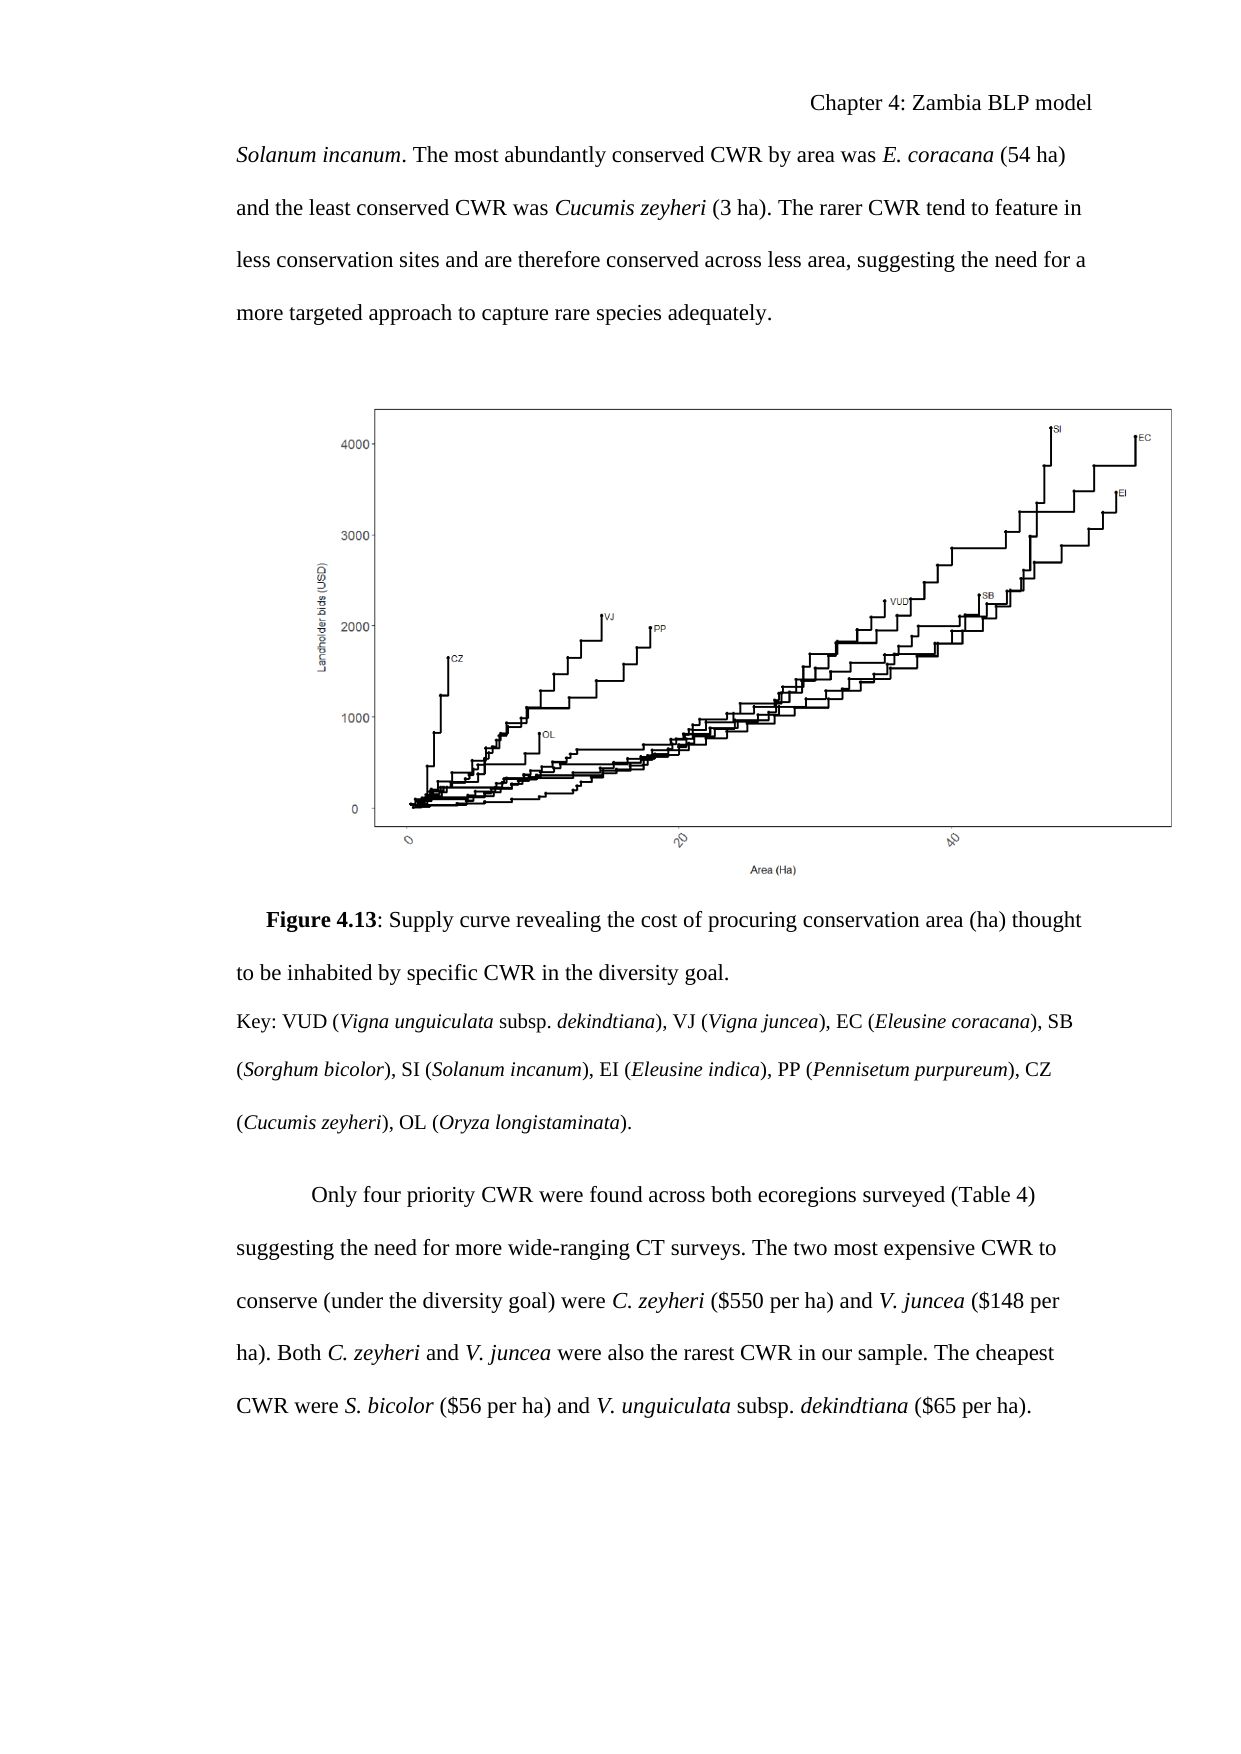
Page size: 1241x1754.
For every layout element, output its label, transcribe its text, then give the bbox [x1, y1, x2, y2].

picture [311, 404, 1176, 880]
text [236, 141, 1092, 326]
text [236, 1181, 1092, 1418]
